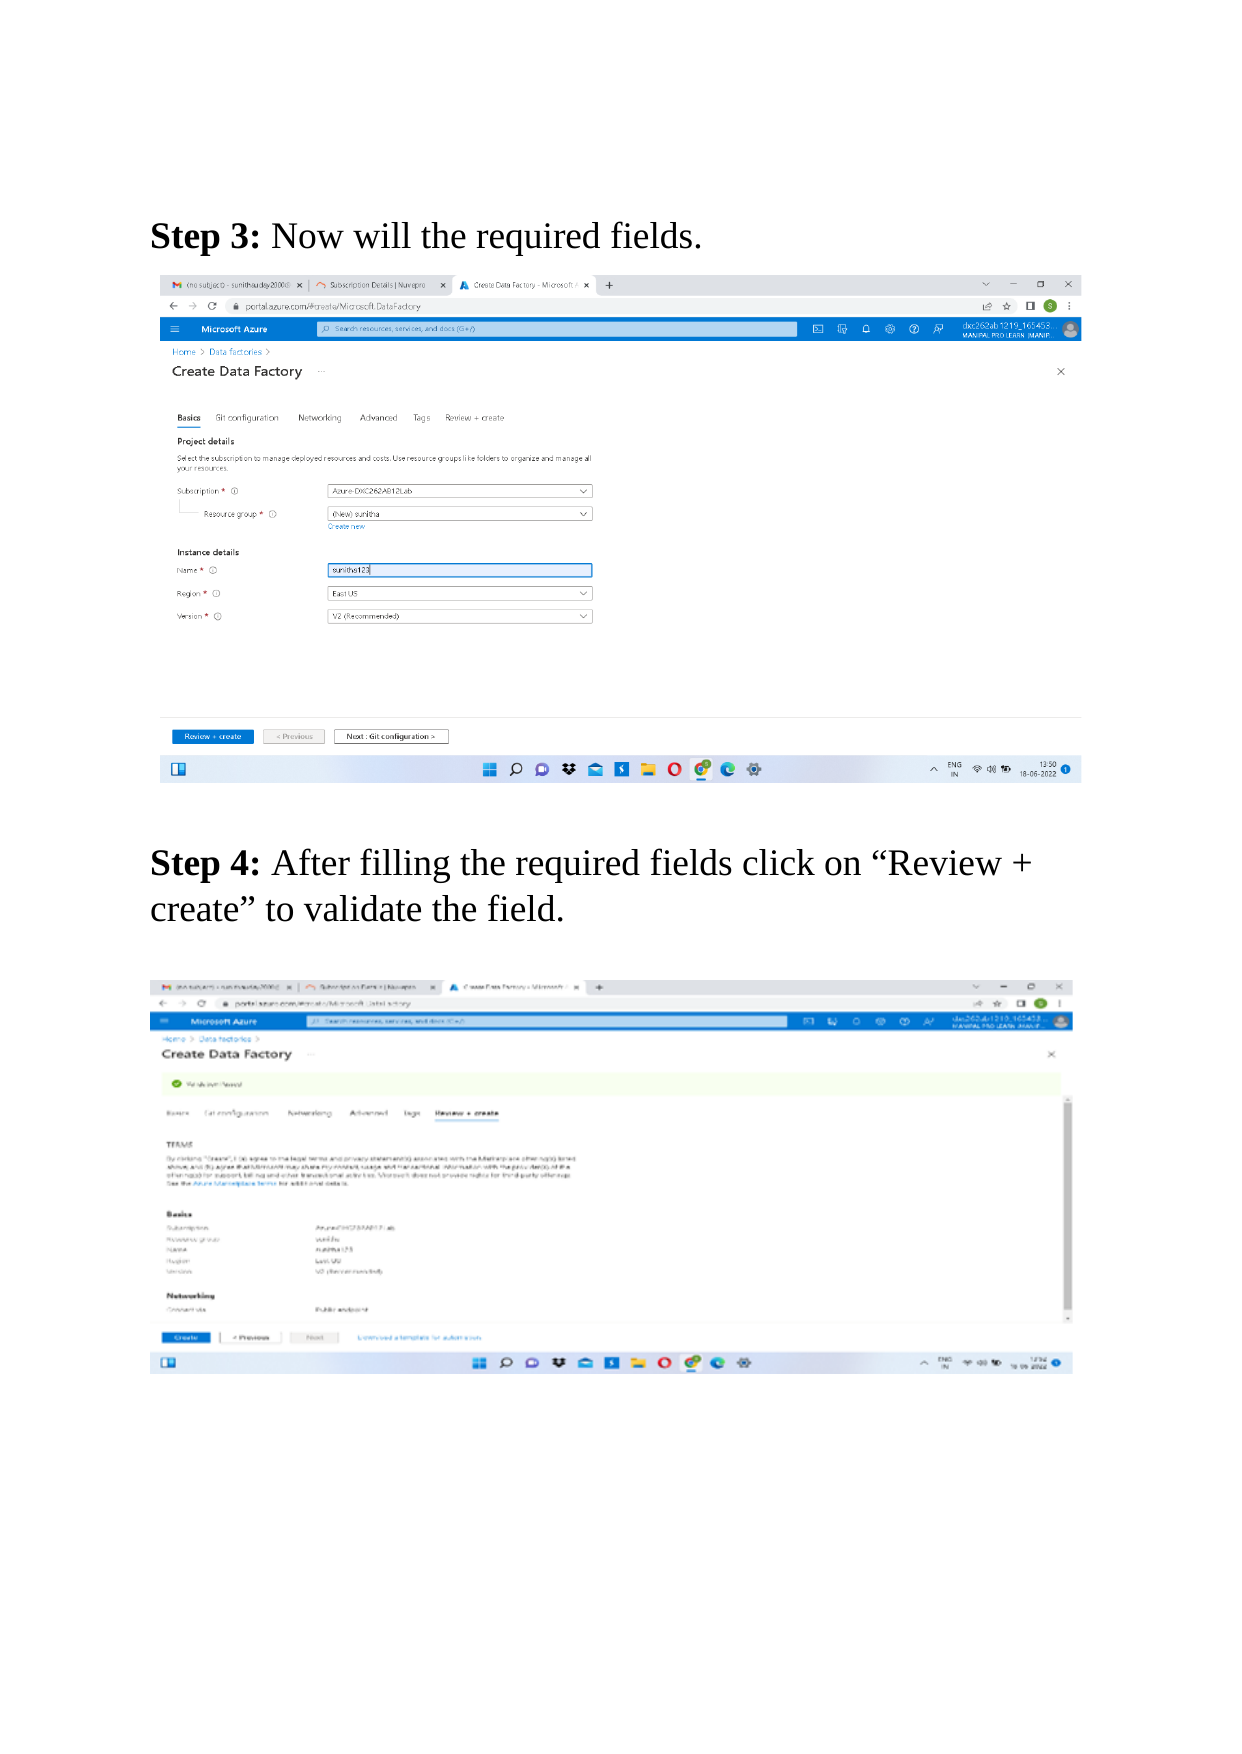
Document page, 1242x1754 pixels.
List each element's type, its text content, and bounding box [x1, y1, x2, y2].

picture [160, 275, 1082, 783]
text Step 4: After filling the required fields click on “Review + create” to validate the field. [150, 840, 1036, 930]
picture [150, 980, 1073, 1374]
text Step 3: Now will the required fields. [150, 213, 1171, 256]
